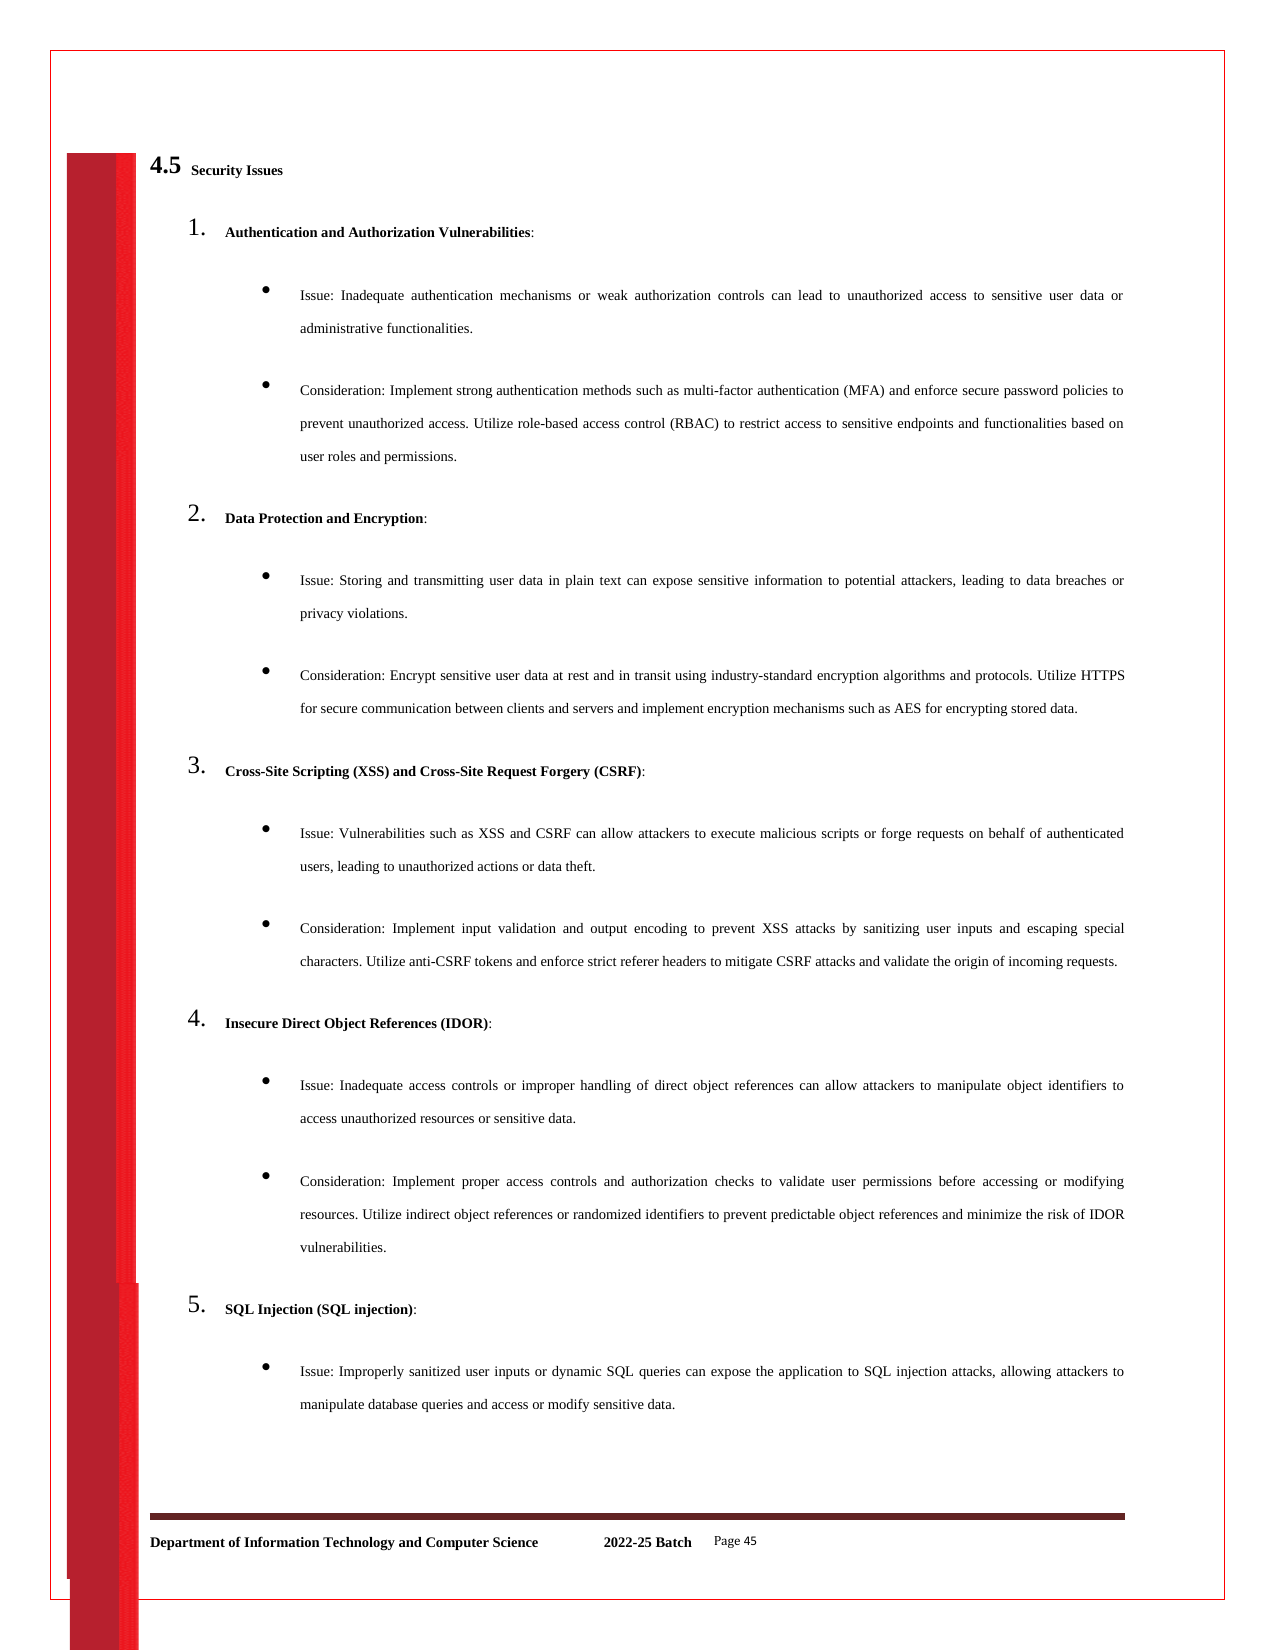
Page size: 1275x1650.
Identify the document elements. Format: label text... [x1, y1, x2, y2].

list Issue: Inadequate authentication mechanisms or weak authorization controls can lead to unauthorized access to sensitive user data or administrative functionalities. [262, 274, 1125, 336]
list Data Protection and Encryption: [187, 498, 1125, 527]
list Issue: Improperly sanitized user inputs or dynamic SQL queries can expose the application to SQL injection attacks, allowing attackers to manipulate database queries and access or modify sensitive data. [262, 1351, 1125, 1413]
list Security Issues [150, 150, 1125, 179]
list Consideration: Implement input validation and output encoding to prevent XSS attacks by sanitizing user inputs and escaping special characters. Utilize anti-CSRF tokens and enforce strict referer headers to mitigate CSRF attacks and validate the origin of incoming requests. [262, 908, 1125, 969]
list Issue: Inadequate access controls or improper handling of direct object references can allow attackers to manipulate object identifiers to access unauthorized resources or sensitive data. [262, 1065, 1125, 1127]
list Consideration: Implement proper access controls and authorization checks to validate user permissions before accessing or modifying resources. Utilize indirect object references or randomized identifiers to prevent predictable object references and minimize the risk of IDOR vulnerabilities. [262, 1160, 1125, 1255]
list Issue: Vulnerabilities such as XSS and CSRF can allow attackers to execute malicious scripts or forge requests on behalf of authenticated users, leading to unauthorized actions or data theft. [262, 813, 1125, 874]
picture [66, 153, 139, 1650]
list Insecure Direct Object References (IDOR): [187, 1003, 1125, 1032]
list Cross-Site Scripting (XSS) and Cross-Site Request Forgery (CSRF): [187, 750, 1125, 779]
list Issue: Storing and transmitting user data in plain text can expose sensitive information to potential attackers, leading to data breaches or privacy violations. [262, 560, 1125, 622]
list Consideration: Encrypt sensitive user data at rest and in transit using industry-standard encryption algorithms and protocols. Utilize HTTPS for secure communication between clients and servers and implement encryption mechanisms such as AES for encrypting stored data. [262, 655, 1125, 717]
list SQL Injection (SQL injection): [187, 1289, 1125, 1317]
list Consideration: Implement strong authentication methods such as multi-factor authentication (MFA) and enforce secure password policies to prevent unauthorized access. Utilize role-based access control (RBAC) to restrict access to sensitive endpoints and functionalities based on user roles and permissions. [262, 369, 1125, 464]
list Authentication and Authorization Vulnerabilities: [187, 212, 1125, 241]
